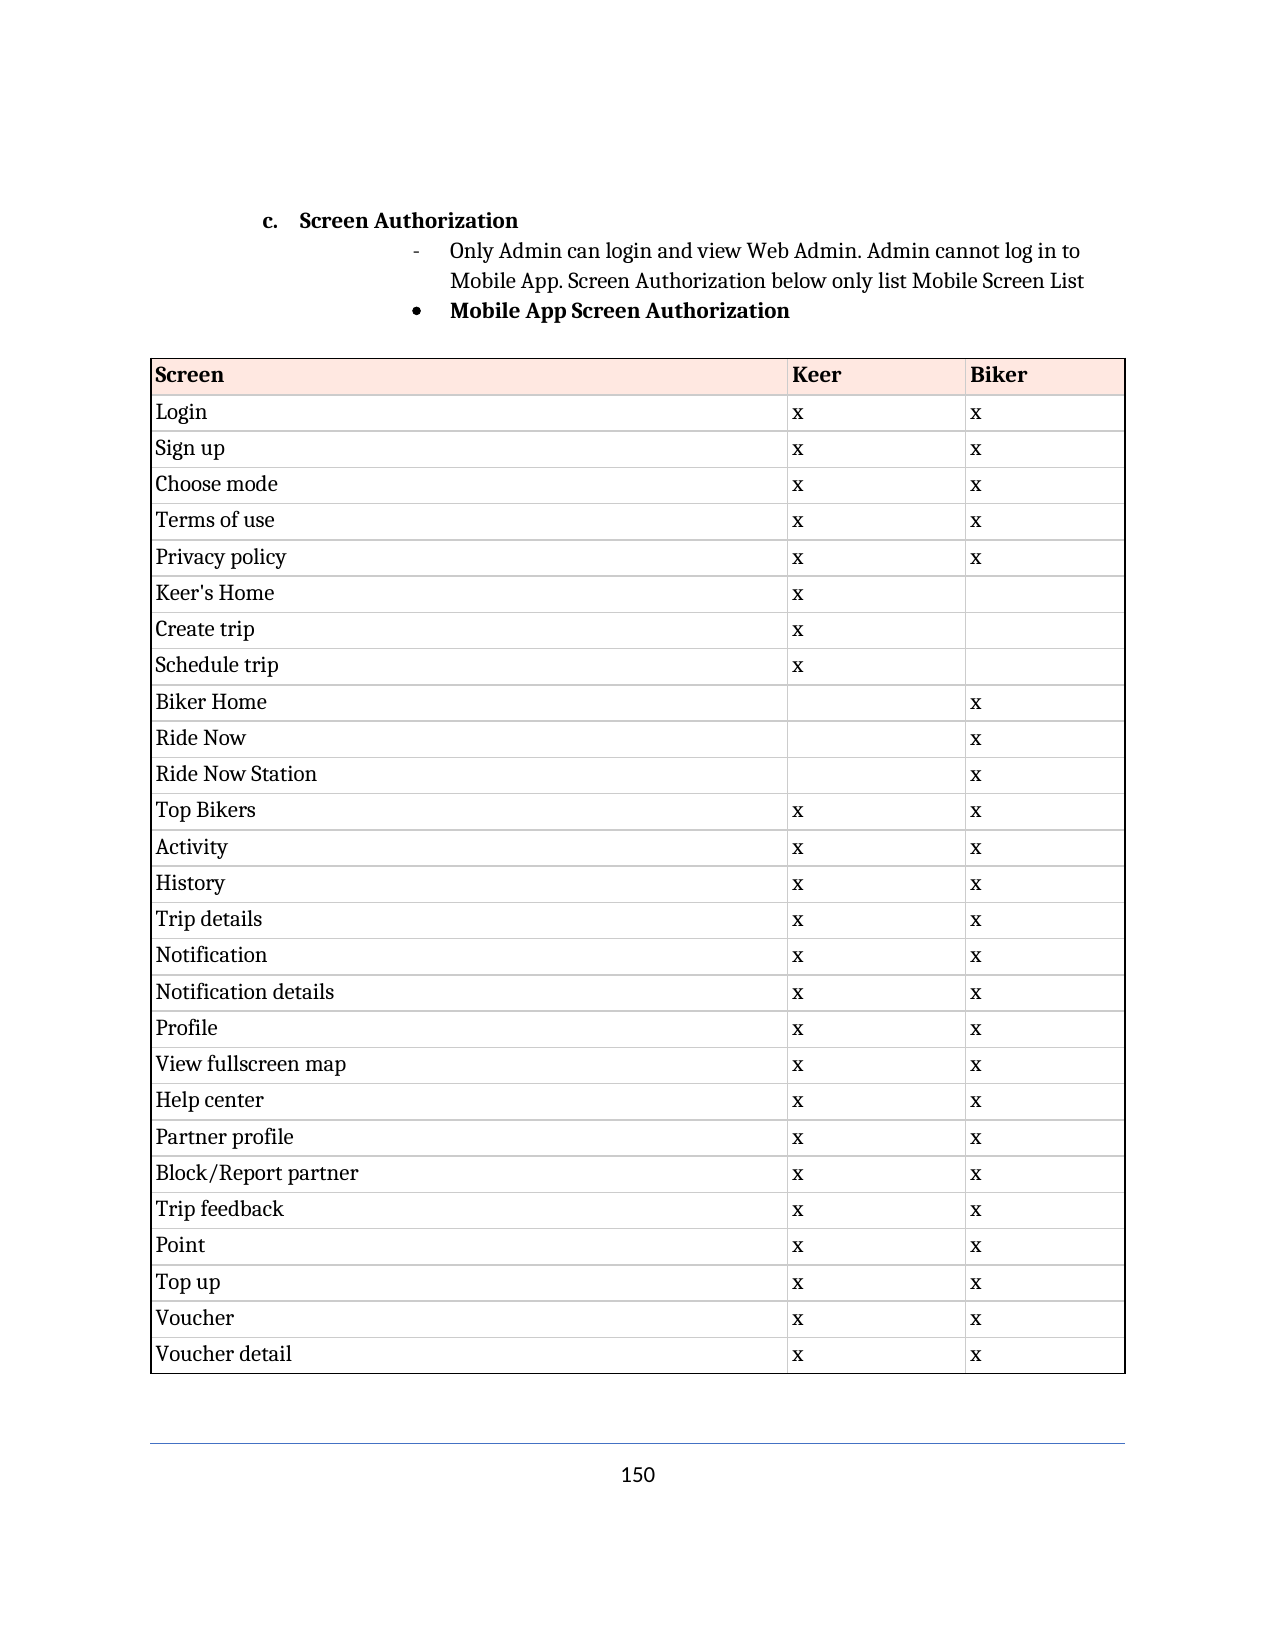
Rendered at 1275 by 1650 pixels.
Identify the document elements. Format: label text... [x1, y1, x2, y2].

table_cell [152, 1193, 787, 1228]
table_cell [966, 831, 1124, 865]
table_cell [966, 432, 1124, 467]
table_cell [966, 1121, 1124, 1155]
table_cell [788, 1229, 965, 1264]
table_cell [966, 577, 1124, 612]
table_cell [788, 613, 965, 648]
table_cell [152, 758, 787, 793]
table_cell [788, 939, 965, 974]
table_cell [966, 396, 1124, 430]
list Only Admin can login and view Web Admin. Admin cannot log in to Mobile App. Screen Authorization below only list Mobile Screen List [412, 238, 1125, 294]
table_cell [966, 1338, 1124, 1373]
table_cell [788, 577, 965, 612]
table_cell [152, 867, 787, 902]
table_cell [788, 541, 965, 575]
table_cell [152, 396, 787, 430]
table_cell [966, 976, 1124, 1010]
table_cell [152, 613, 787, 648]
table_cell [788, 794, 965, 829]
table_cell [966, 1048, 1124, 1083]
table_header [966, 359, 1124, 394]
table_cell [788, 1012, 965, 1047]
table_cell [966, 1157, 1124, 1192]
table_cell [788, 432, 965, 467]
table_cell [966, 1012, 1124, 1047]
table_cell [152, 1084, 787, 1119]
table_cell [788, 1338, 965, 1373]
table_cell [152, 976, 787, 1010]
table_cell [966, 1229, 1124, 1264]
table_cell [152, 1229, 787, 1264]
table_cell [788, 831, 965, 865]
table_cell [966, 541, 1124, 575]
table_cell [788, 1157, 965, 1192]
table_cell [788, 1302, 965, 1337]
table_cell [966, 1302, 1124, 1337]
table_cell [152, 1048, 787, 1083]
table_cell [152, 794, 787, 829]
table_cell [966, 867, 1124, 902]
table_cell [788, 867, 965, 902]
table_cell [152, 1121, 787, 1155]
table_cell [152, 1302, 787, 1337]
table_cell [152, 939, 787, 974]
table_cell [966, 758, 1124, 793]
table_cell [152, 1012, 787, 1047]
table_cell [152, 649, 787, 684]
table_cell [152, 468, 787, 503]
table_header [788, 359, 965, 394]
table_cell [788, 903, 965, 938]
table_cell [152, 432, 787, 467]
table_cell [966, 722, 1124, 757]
list Mobile App Screen Authorization [412, 298, 1125, 324]
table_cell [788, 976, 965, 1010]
list Screen Authorization [262, 208, 1125, 234]
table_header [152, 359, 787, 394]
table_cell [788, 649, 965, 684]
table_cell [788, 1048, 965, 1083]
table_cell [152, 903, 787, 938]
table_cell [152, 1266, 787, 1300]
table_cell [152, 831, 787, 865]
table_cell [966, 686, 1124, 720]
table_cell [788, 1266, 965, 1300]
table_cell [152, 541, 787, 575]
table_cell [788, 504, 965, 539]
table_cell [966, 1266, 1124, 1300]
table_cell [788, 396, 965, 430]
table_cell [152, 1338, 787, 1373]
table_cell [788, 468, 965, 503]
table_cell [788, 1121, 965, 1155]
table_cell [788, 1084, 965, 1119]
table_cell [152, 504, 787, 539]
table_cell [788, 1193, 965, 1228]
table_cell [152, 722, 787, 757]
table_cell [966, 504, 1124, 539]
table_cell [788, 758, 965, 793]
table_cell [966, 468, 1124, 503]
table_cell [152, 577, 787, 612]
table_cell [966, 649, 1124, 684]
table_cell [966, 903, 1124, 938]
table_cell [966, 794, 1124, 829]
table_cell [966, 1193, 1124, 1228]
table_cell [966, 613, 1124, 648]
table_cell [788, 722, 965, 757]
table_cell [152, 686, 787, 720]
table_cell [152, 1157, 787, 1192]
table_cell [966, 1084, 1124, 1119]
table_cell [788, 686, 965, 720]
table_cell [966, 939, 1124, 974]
